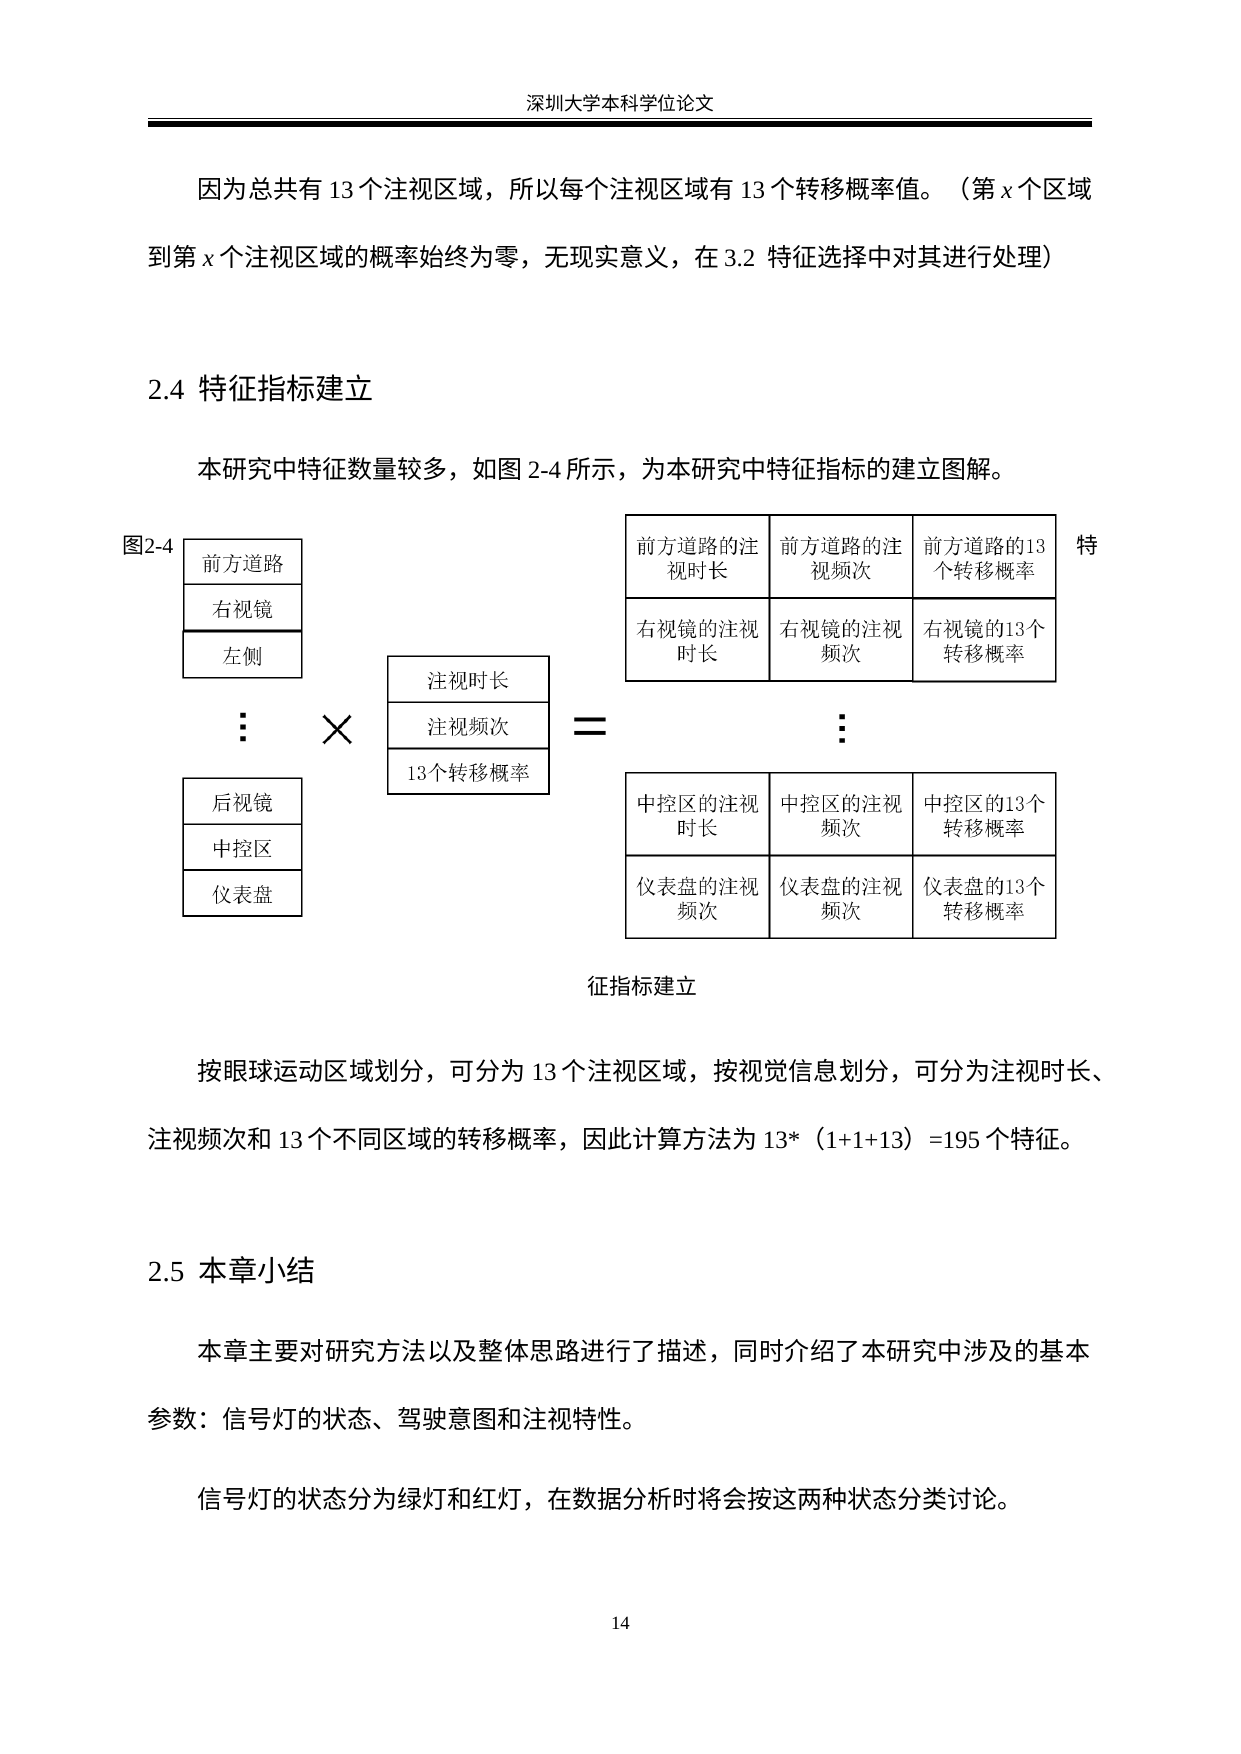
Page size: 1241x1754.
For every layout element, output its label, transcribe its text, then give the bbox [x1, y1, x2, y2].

text 本章主要对研究方法以及整体思路进行了描述，同时介绍了本研究中涉及的基本参数：信号灯的状态、驾驶意图和注视特性。 [148, 1316, 1092, 1451]
subtitle 本章小结 [148, 1235, 1092, 1303]
picture [182, 514, 1058, 939]
text 信号灯的状态分为绿灯和红灯，在数据分析时将会按这两种状态分类讨论。 [148, 1464, 1092, 1532]
text 本研究中特征数量较多，如图2-4所示，为本研究中特征指标的建立图解。 [148, 433, 1092, 501]
subtitle 特征指标建立 [148, 353, 1092, 421]
text 按眼球运动区域划分，可分为13个注视区域，按视觉信息划分，可分为注视时长、注视频次和13个不同区域的转移概率，因此计算方法为13*（1+1+13）=195个特征。 [148, 1036, 1092, 1172]
text 因为总共有13个注视区域，所以每个注视区域有13个转移概率值。（第x个区域到第x个注视区域的概率始终为零，无现实意义，在3.2 特征选择中对其进行处理） [148, 154, 1092, 290]
